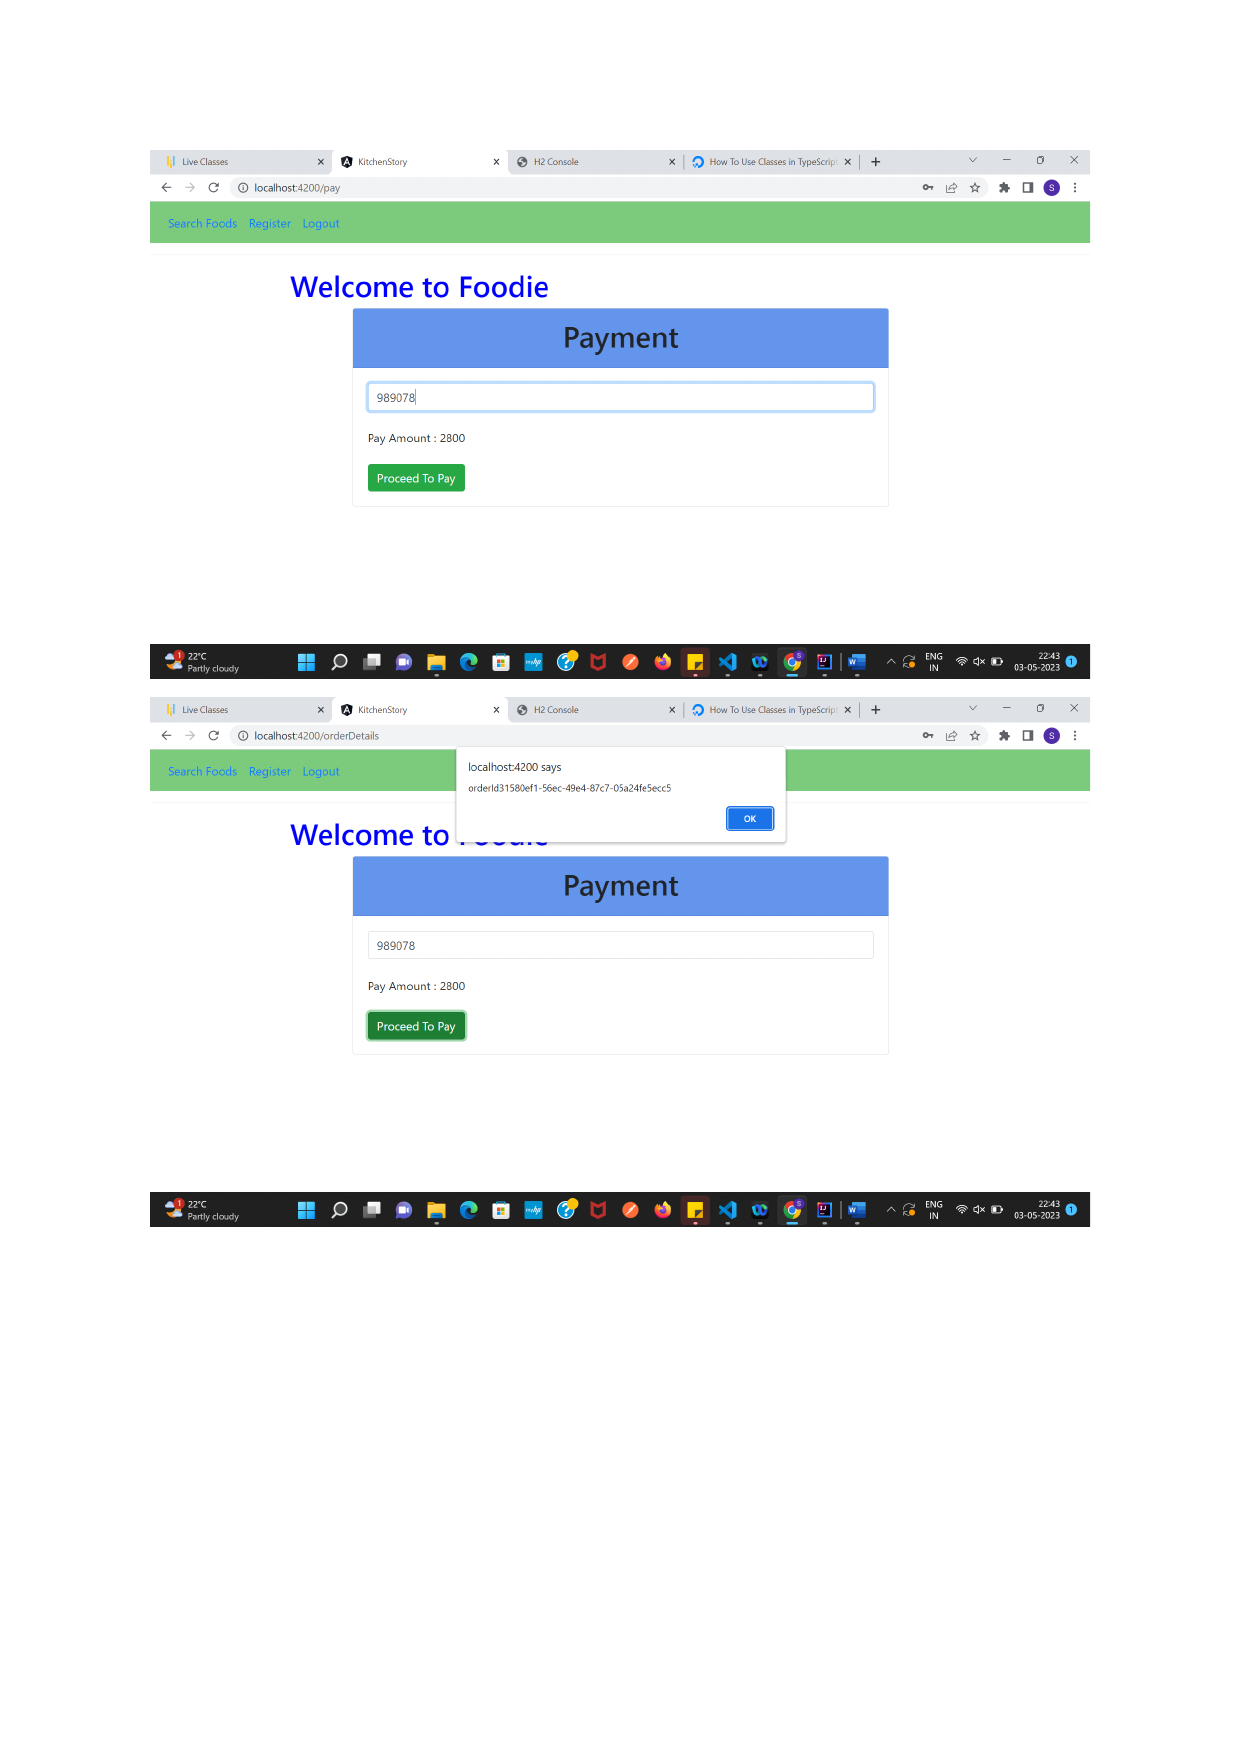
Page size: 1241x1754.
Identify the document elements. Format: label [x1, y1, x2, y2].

picture [150, 150, 1091, 679]
picture [150, 697, 1091, 1227]
